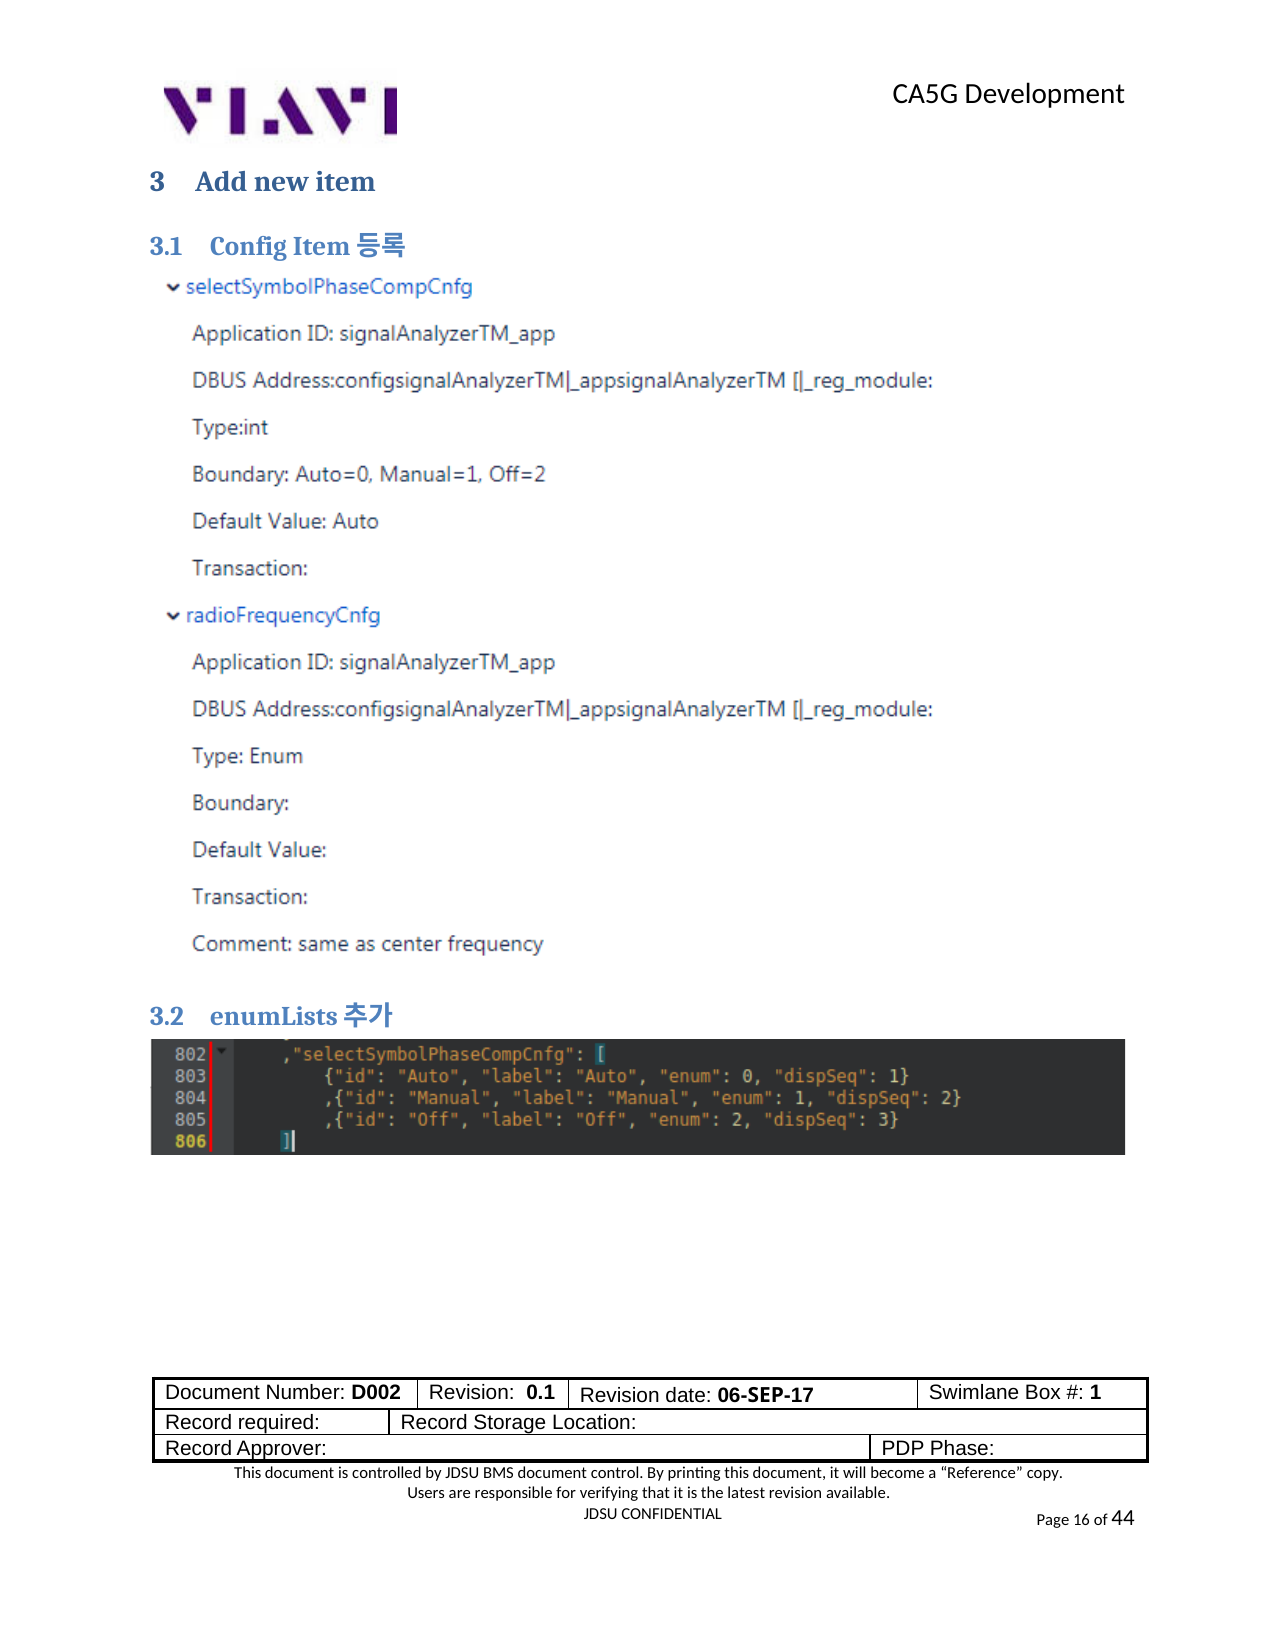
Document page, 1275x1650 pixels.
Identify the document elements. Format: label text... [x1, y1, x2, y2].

picture [150, 1039, 1125, 1155]
subtitle Add new item [150, 165, 1125, 198]
subtitle enumLists 추가 [150, 994, 1125, 1033]
subtitle Config Item 등록 [150, 224, 1125, 263]
picture [150, 269, 1044, 970]
picture [162, 68, 397, 146]
